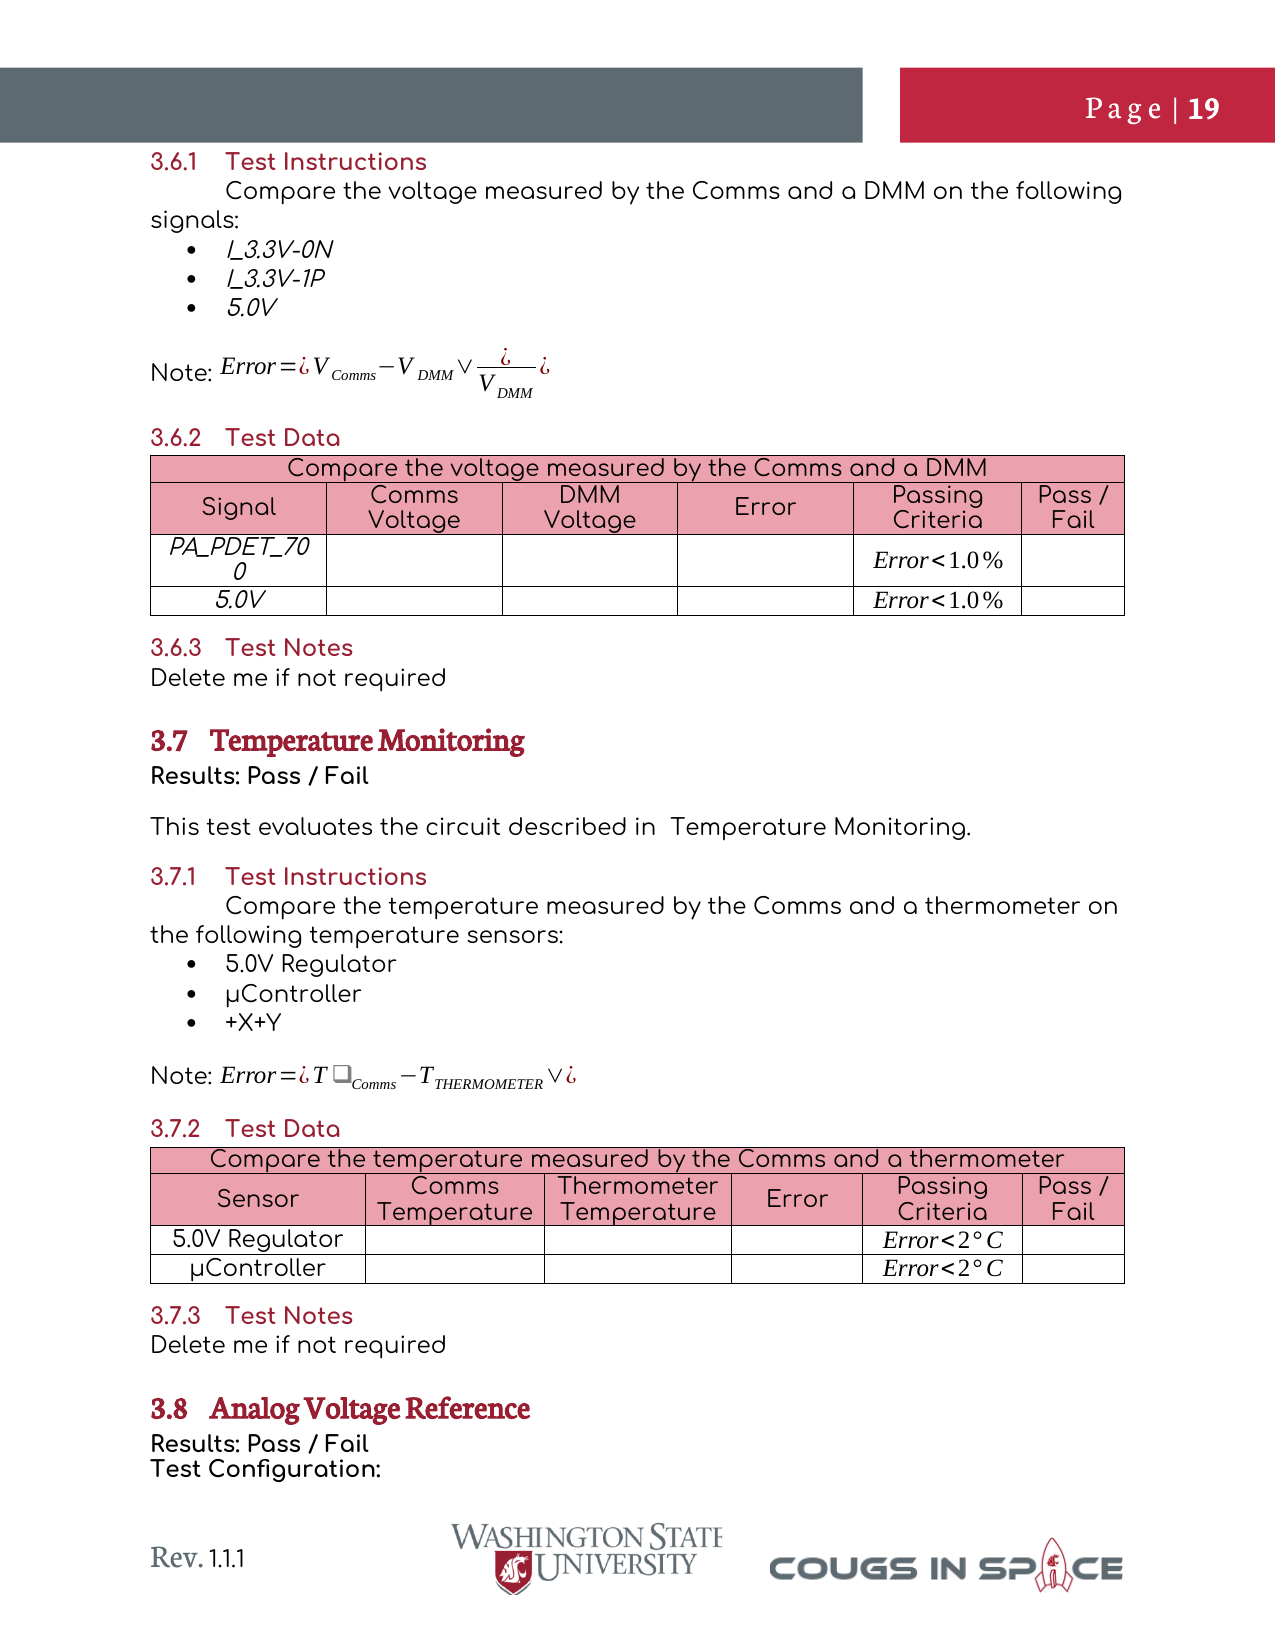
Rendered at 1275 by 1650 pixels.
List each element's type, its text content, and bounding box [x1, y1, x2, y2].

subtitle Test Data [150, 426, 1125, 451]
table_cell Sensor [151, 1174, 365, 1225]
picture [769, 1537, 1123, 1594]
list µController [187, 982, 1125, 1007]
table_cell Error [732, 1174, 862, 1225]
table_cell µController [151, 1255, 365, 1282]
table_header Compare the temperature measured by the Comms and a thermometer [151, 1148, 1124, 1173]
text Results: Pass / Fail [150, 1432, 1125, 1458]
table_cell [545, 1255, 731, 1282]
subtitle Temperature Monitoring [150, 716, 1125, 758]
table_cell PA_PDET_700 [151, 535, 326, 586]
table_cell DMM Voltage [503, 483, 677, 534]
table_cell [678, 587, 853, 614]
subtitle Test Instructions [150, 150, 1125, 176]
text Results: Pass / Fail [150, 764, 1125, 790]
text Compare the voltage measured by the Comms and a DMM on the following signals: [150, 179, 1125, 234]
text Delete me if not required [150, 1334, 1125, 1359]
text Test Configuration: [150, 1458, 1125, 1483]
picture [450, 1522, 723, 1595]
subtitle Test Notes [150, 636, 1125, 662]
list I_3.3V-1P [187, 267, 1125, 293]
table_cell [732, 1226, 862, 1254]
table_cell 5.0V [151, 587, 326, 614]
table_cell Passing Criteria [854, 483, 1021, 534]
text Delete me if not required [150, 666, 1125, 691]
subtitle Test Instructions [150, 865, 1125, 890]
table_cell [863, 1255, 1022, 1282]
subtitle Test Notes [150, 1304, 1125, 1330]
table_cell Error [678, 483, 853, 534]
text Note: [150, 346, 1125, 401]
list +X+Y [187, 1011, 1125, 1037]
table_header Compare the voltage measured by the Comms and a DMM [151, 456, 1124, 482]
table_cell Comms Temperature [366, 1174, 544, 1225]
table_cell Pass / Fail [1023, 1174, 1124, 1225]
table_cell [1022, 587, 1124, 614]
table_cell Signal [151, 483, 326, 534]
table_cell [678, 535, 853, 586]
text Note: [150, 1061, 1125, 1093]
table_cell [503, 535, 677, 586]
table_cell [366, 1226, 544, 1254]
text This test evaluates the circuit described in Temperature Monitoring. [150, 815, 1125, 840]
table_cell Passing Criteria [863, 1174, 1022, 1225]
table_cell [366, 1255, 544, 1282]
table_cell [503, 587, 677, 614]
table_cell Thermometer Temperature [545, 1174, 731, 1225]
table_cell [1022, 535, 1124, 586]
subtitle Test Data [150, 1117, 1125, 1143]
table_cell [863, 1226, 1022, 1254]
table_cell [854, 535, 1021, 586]
table_cell [732, 1255, 862, 1282]
table_cell [1023, 1255, 1124, 1282]
table_cell [854, 587, 1021, 614]
table_cell Comms Voltage [327, 483, 502, 534]
table_cell [545, 1226, 731, 1254]
table_cell [327, 587, 502, 614]
list 5.0V [187, 296, 1125, 322]
subtitle Analog Voltage Reference [150, 1384, 1125, 1426]
text Compare the temperature measured by the Comms and a thermometer on the following temperature sensors: [150, 894, 1125, 949]
table_cell 5.0V Regulator [151, 1226, 365, 1254]
table_cell [327, 535, 502, 586]
list 5.0V Regulator [187, 953, 1125, 978]
list I_3.3V-0N [187, 238, 1125, 263]
table_cell Pass / Fail [1022, 483, 1124, 534]
table_cell [1023, 1226, 1124, 1254]
